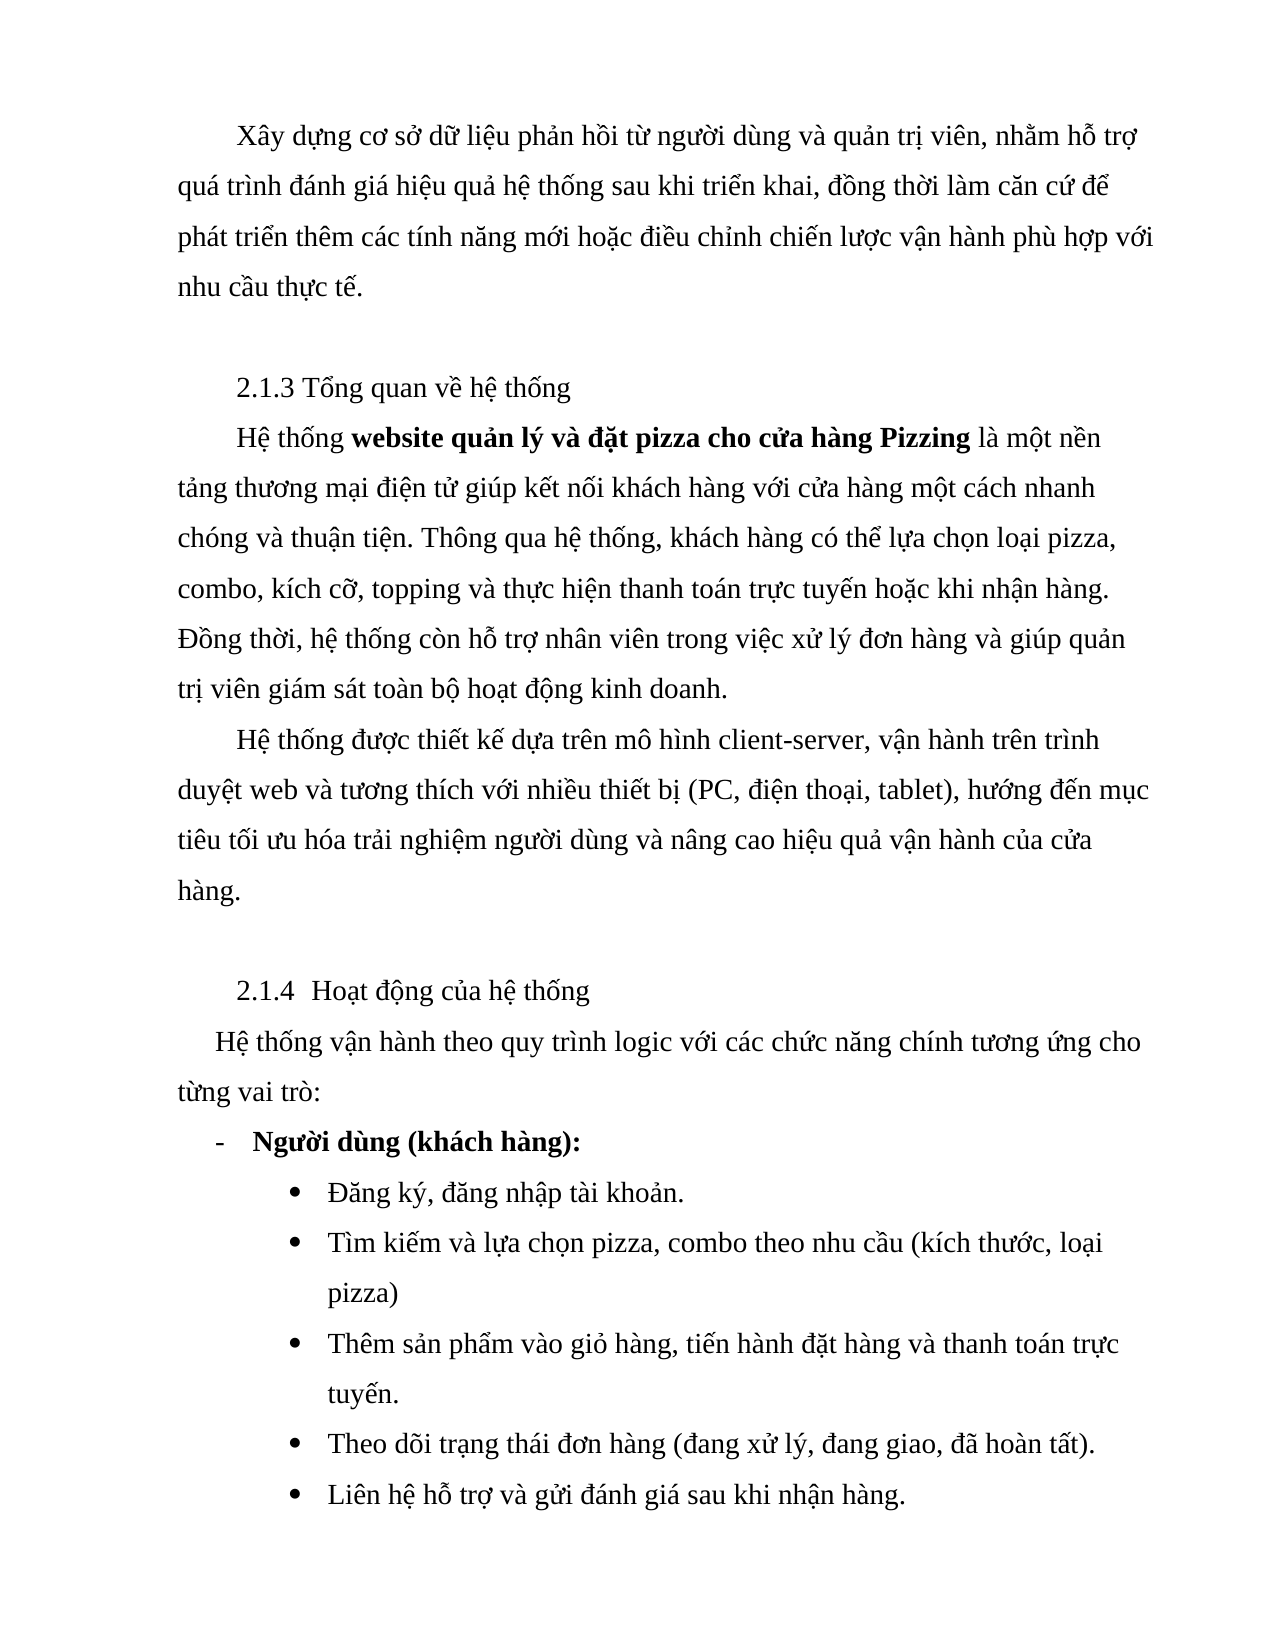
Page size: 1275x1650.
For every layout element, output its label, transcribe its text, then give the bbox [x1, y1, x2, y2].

list Người dùng (khách hàng): [215, 1124, 1157, 1158]
list Đăng ký, đăng nhập tài khoản. [290, 1175, 1157, 1208]
list Liên hệ hỗ trợ và gửi đánh giá sau khi nhận hàng. [290, 1477, 1157, 1511]
subtitle 2.1.3 Tổng quan về hệ thống [236, 370, 1157, 403]
subtitle Hoạt động của hệ thống [236, 973, 1157, 1007]
list Tìm kiếm và lựa chọn pizza, combo theo nhu cầu (kích thước, loại pizza) [290, 1225, 1157, 1309]
list Theo dõi trạng thái đơn hàng (đang xử lý, đang giao, đã hoàn tất). [290, 1427, 1157, 1460]
text Hệ thống website quản lý và đặt pizza cho cửa hàng Pizzing là một nền tảng thương mại điện tử giúp kết nối khách hàng với cửa hàng một cách nhanh chóng và thuận tiện. Thông qua hệ thống, khách hàng có thể lựa chọn loại pizza, combo, kích cỡ, topping và thực hiện thanh toán trực tuyến hoặc khi nhận hàng. Đồng thời, hệ thống còn hỗ trợ nhân viên trong việc xử lý đơn hàng và giúp quản trị viên giám sát toàn bộ hoạt động kinh doanh. [177, 420, 1157, 705]
text Hệ thống vận hành theo quy trình logic với các chức năng chính tương ứng cho từng vai trò: [177, 1024, 1157, 1108]
text Hệ thống được thiết kế dựa trên mô hình client-server, vận hành trên trình duyệt web và tương thích với nhiều thiết bị (PC, điện thoại, tablet), hướng đến mục tiêu tối ưu hóa trải nghiệm người dùng và nâng cao hiệu quả vận hành của cửa hàng. [177, 722, 1157, 906]
list Thêm sản phẩm vào giỏ hàng, tiến hành đặt hàng và thanh toán trực tuyến. [290, 1326, 1157, 1410]
text Xây dựng cơ sở dữ liệu phản hồi từ người dùng và quản trị viên, nhằm hỗ trợ quá trình đánh giá hiệu quả hệ thống sau khi triển khai, đồng thời làm căn cứ để phát triển thêm các tính năng mới hoặc điều chỉnh chiến lược vận hành phù hợp với nhu cầu thực tế. [177, 118, 1157, 303]
